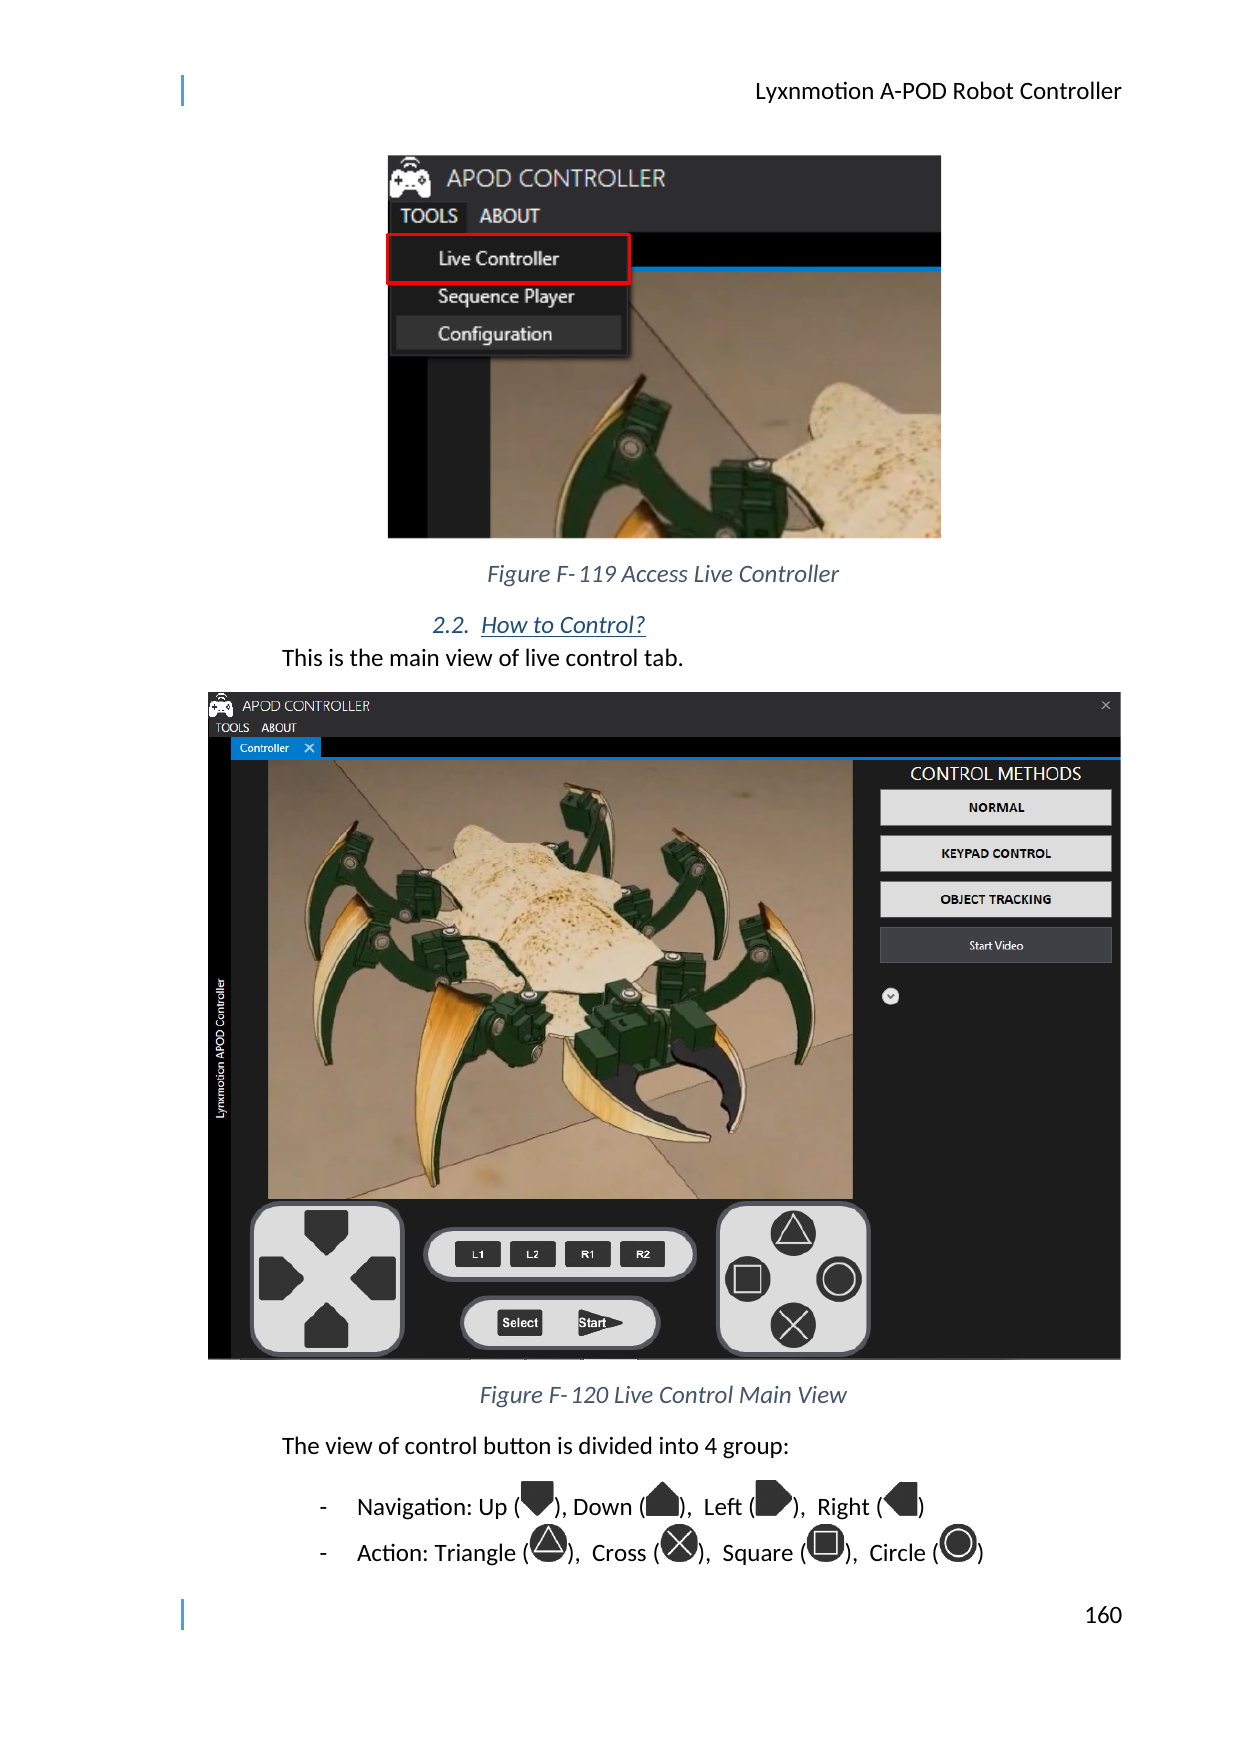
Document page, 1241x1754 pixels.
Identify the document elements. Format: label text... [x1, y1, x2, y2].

picture [660, 1524, 698, 1562]
subtitle How to Control? [432, 609, 1122, 640]
picture [806, 1524, 845, 1562]
picture [755, 1480, 793, 1516]
picture [389, 236, 628, 281]
list Action: Triangle (), Cross (), Square (), Circle () [319, 1524, 1122, 1568]
text This is the main view of live control tab. [207, 642, 1122, 673]
picture [529, 1524, 567, 1562]
picture [520, 1481, 554, 1516]
picture [387, 154, 942, 540]
picture [939, 1524, 977, 1562]
text The view of control button is divided into 4 group: [207, 1430, 1122, 1461]
list Navigation: Up (), Down (), Left (), Right () [319, 1480, 1122, 1522]
picture [645, 1481, 679, 1516]
picture [208, 692, 1121, 1360]
picture [883, 1482, 918, 1516]
